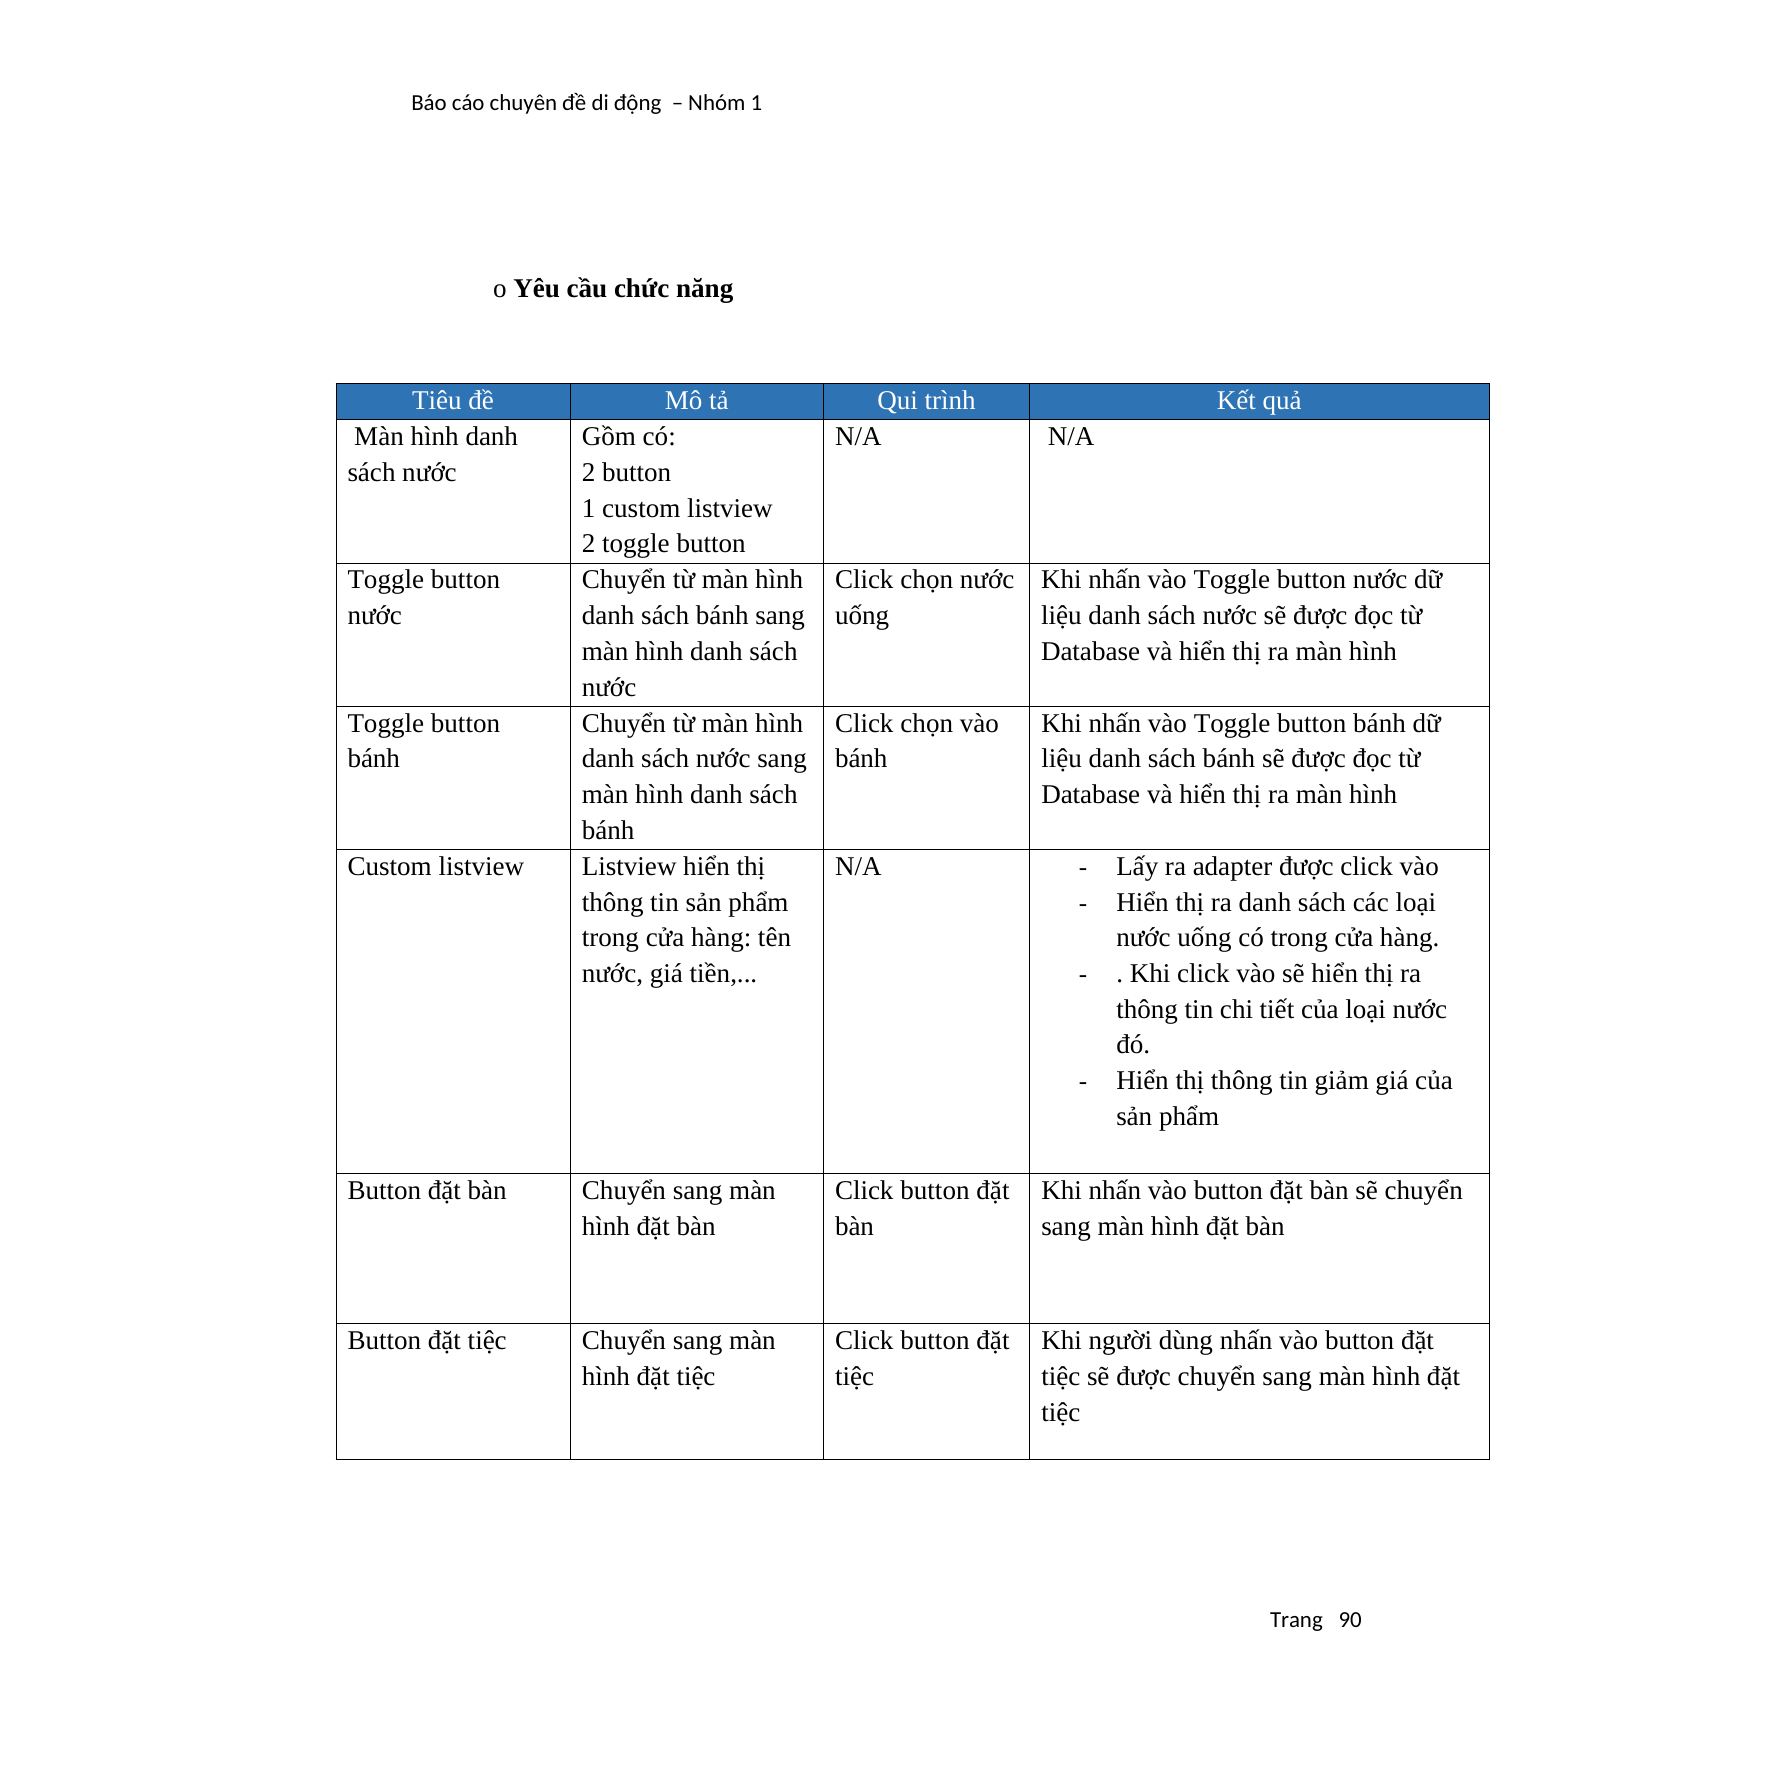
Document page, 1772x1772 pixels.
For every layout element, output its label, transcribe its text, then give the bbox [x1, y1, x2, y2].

table_cell Button đặt tiệc [337, 1324, 570, 1459]
table_cell Gồm có: 2 button 1 custom listview 2 toggle button [571, 420, 823, 562]
table_header Tiêu đề [337, 384, 570, 419]
table_cell Khi nhấn vào Toggle button bánh dữ liệu danh sách bánh sẽ được đọc từ Database và hiển thị ra màn hình [1030, 707, 1489, 849]
table_cell N/A [824, 850, 1029, 1173]
table_header Mô tả [571, 384, 823, 419]
table_cell Click chọn nước uống [824, 564, 1029, 706]
table_cell Chuyển sang màn hình đặt bàn [571, 1174, 823, 1323]
table_cell Toggle button bánh [337, 707, 570, 849]
text o Yêu cầu chức năng [486, 272, 1363, 303]
table_header Qui trình [824, 384, 1029, 419]
table_cell Màn hình danh sách nước [337, 420, 570, 562]
table_cell Click button đặt tiệc [824, 1324, 1029, 1459]
table_cell Button đặt bàn [337, 1174, 570, 1323]
table_cell N/A [824, 420, 1029, 562]
table_cell Khi người dùng nhấn vào button đặt tiệc sẽ được chuyển sang màn hình đặt tiệc [1030, 1324, 1489, 1459]
table_cell Toggle button nước [337, 564, 570, 706]
table_cell Lấy ra adapter được click vào Hiển thị ra danh sách các loại nước uống có trong cửa hàng. . Khi click vào sẽ hiển thị ra thông tin chi tiết của loại nước đó. Hiển thị thông tin giảm giá của sản phẩm [1030, 850, 1489, 1173]
table_header Kết quả [1030, 384, 1489, 419]
table_cell Chuyển sang màn hình đặt tiệc [571, 1324, 823, 1459]
table_cell Custom listview [337, 850, 570, 1173]
table_cell Click button đặt bàn [824, 1174, 1029, 1323]
table_cell Chuyển từ màn hình danh sách nước sang màn hình danh sách bánh [571, 707, 823, 849]
table_cell Khi nhấn vào Toggle button nước dữ liệu danh sách nước sẽ được đọc từ Database và hiển thị ra màn hình [1030, 564, 1489, 706]
table_cell N/A [1030, 420, 1489, 562]
table_cell Khi nhấn vào button đặt bàn sẽ chuyển sang màn hình đặt bàn [1030, 1174, 1489, 1323]
table_cell Click chọn vào bánh [824, 707, 1029, 849]
table_cell Chuyển từ màn hình danh sách bánh sang màn hình danh sách nước [571, 564, 823, 706]
table_cell Listview hiển thị thông tin sản phẩm trong cửa hàng: tên nước, giá tiền,... [571, 850, 823, 1173]
